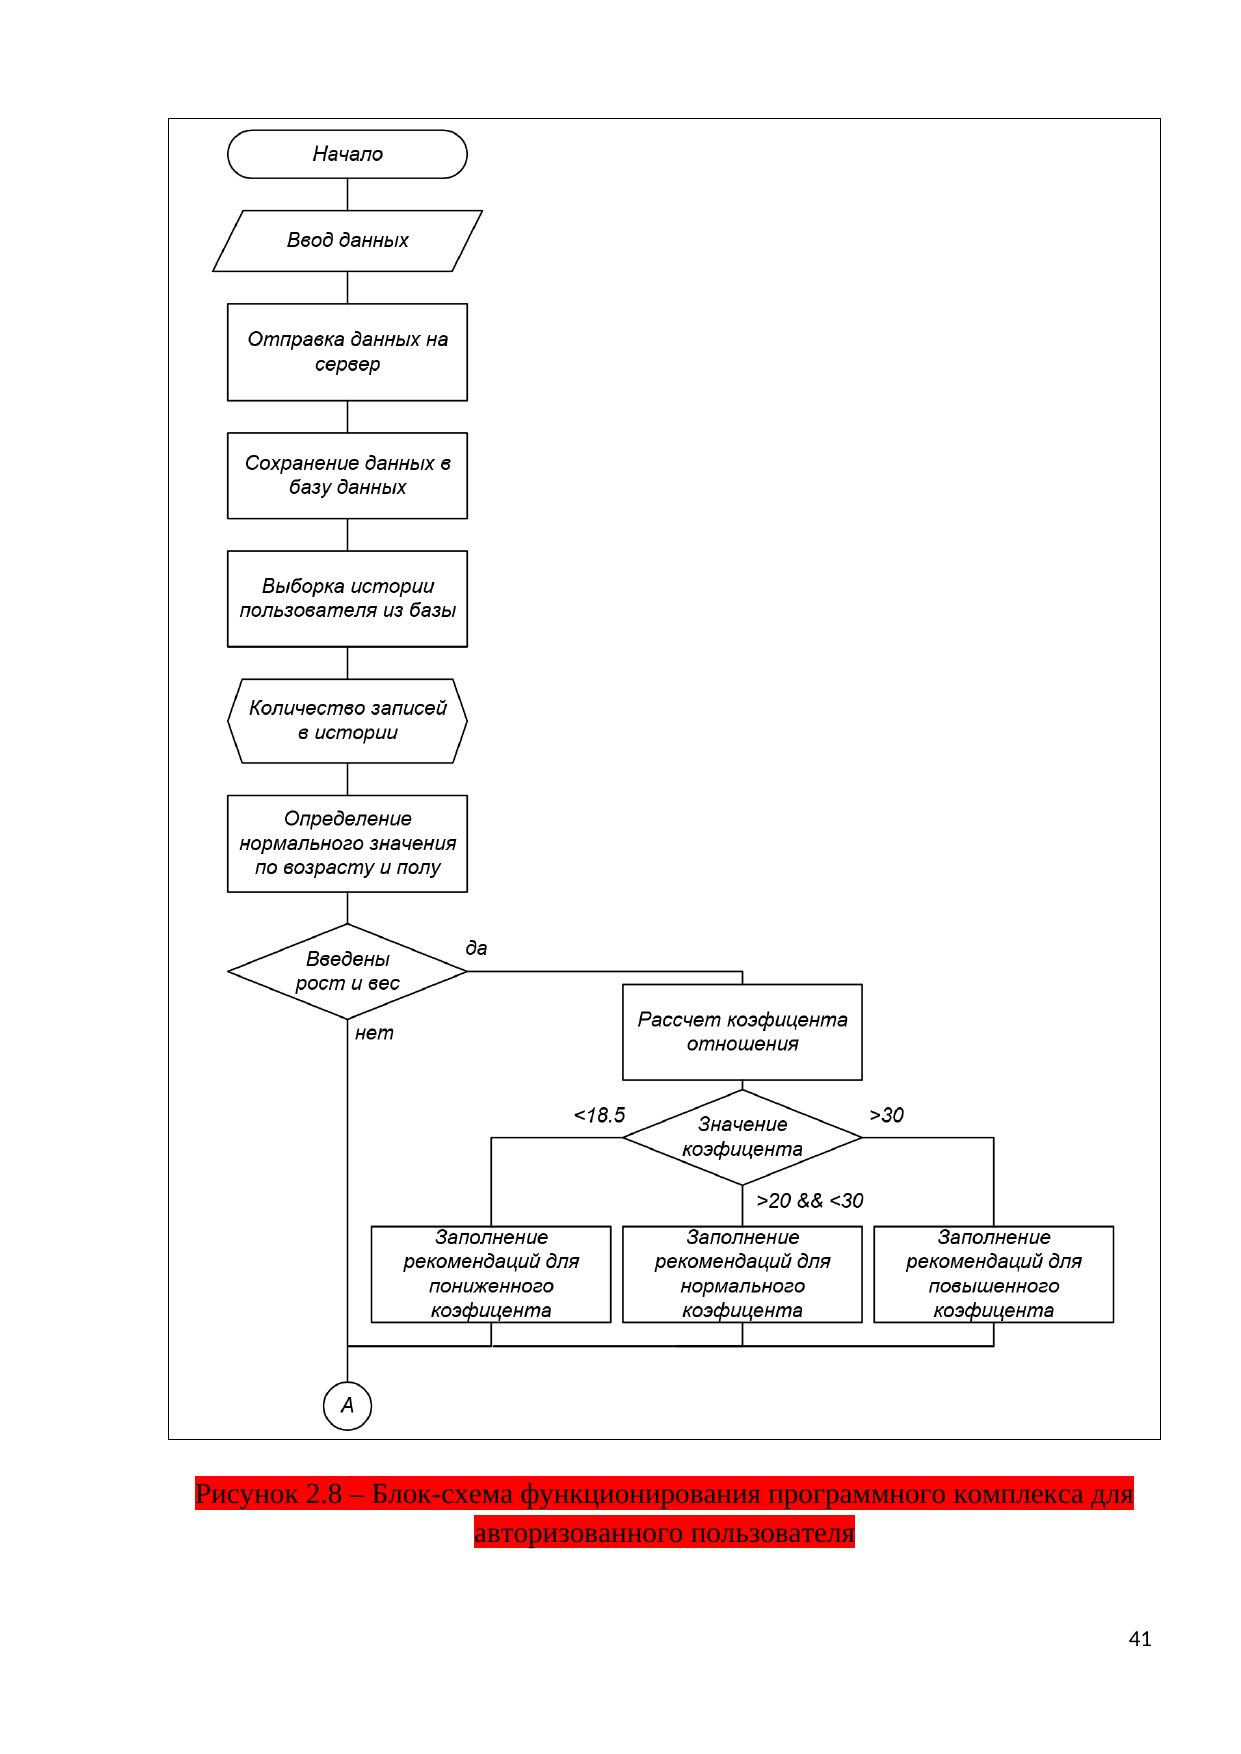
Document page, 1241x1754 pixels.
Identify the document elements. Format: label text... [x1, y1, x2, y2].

picture [209, 120, 1120, 1438]
text Рисунок 2.8 – Блок-схема функционирования программного комплекса для авторизованного пользователя [177, 1476, 1152, 1548]
